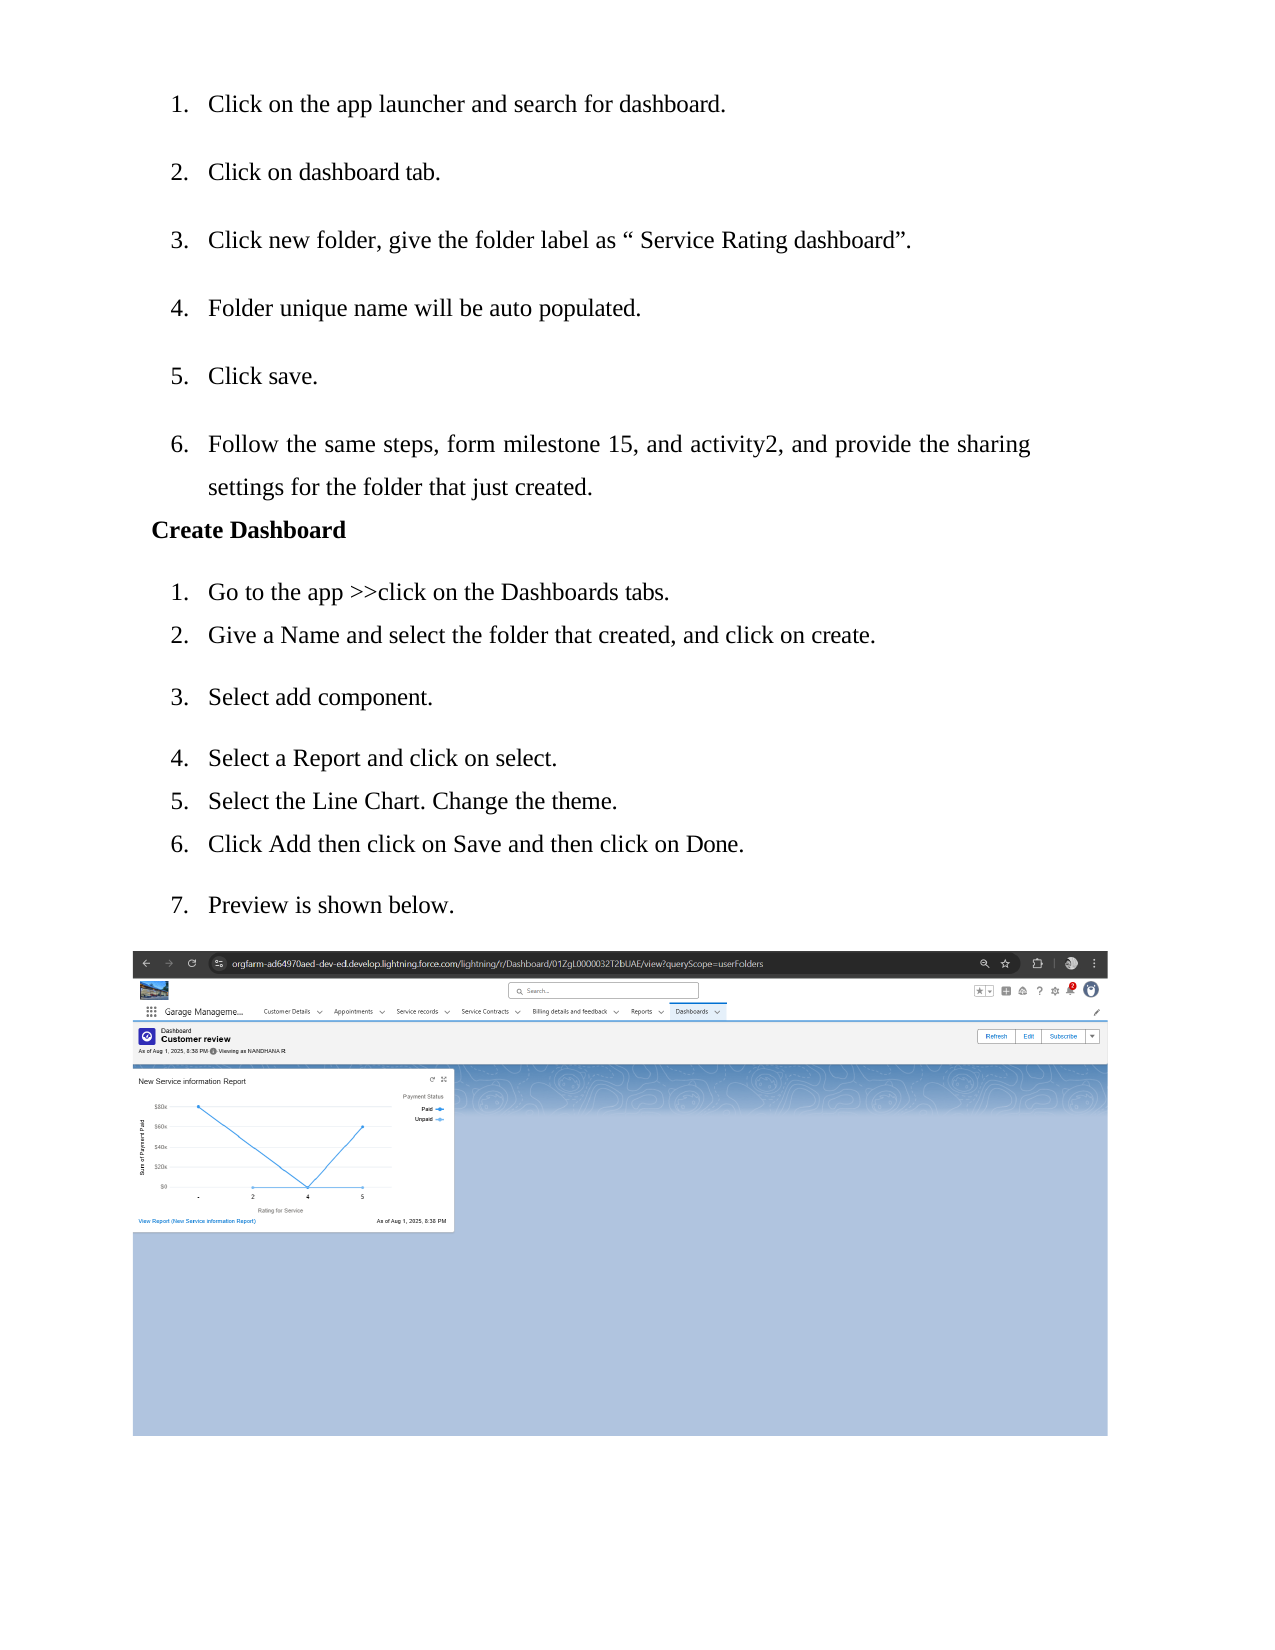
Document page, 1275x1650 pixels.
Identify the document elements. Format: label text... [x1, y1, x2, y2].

list Folder unique name will be auto populated. [170, 293, 1125, 322]
picture [132, 951, 1108, 1436]
list Click Add then click on Save and then click on Done. [170, 829, 1125, 858]
list Go to the app >>click on the Dashboards tabs. [170, 577, 1125, 605]
list Click on the app launcher and search for dashboard. [170, 89, 1125, 117]
list Select the Line Chart. Change the theme. [170, 786, 1125, 815]
list Click save. [170, 361, 1125, 390]
list Click on dashboard tab. [170, 157, 1125, 186]
list Give a Name and select the folder that created, and click on create. [170, 620, 1125, 648]
list Select a Report and click on select. [170, 743, 1125, 772]
list Preview is shown below. [170, 890, 1125, 919]
subtitle Create Dashboard [151, 516, 1125, 544]
list Click new folder, give the folder label as “ Service Rating dashboard”. [170, 225, 1125, 254]
list Select add component. [170, 682, 1125, 711]
list Follow the same steps, form milestone 15, and activity2, and provide the sharing settings for the folder that just created. [170, 429, 1031, 501]
